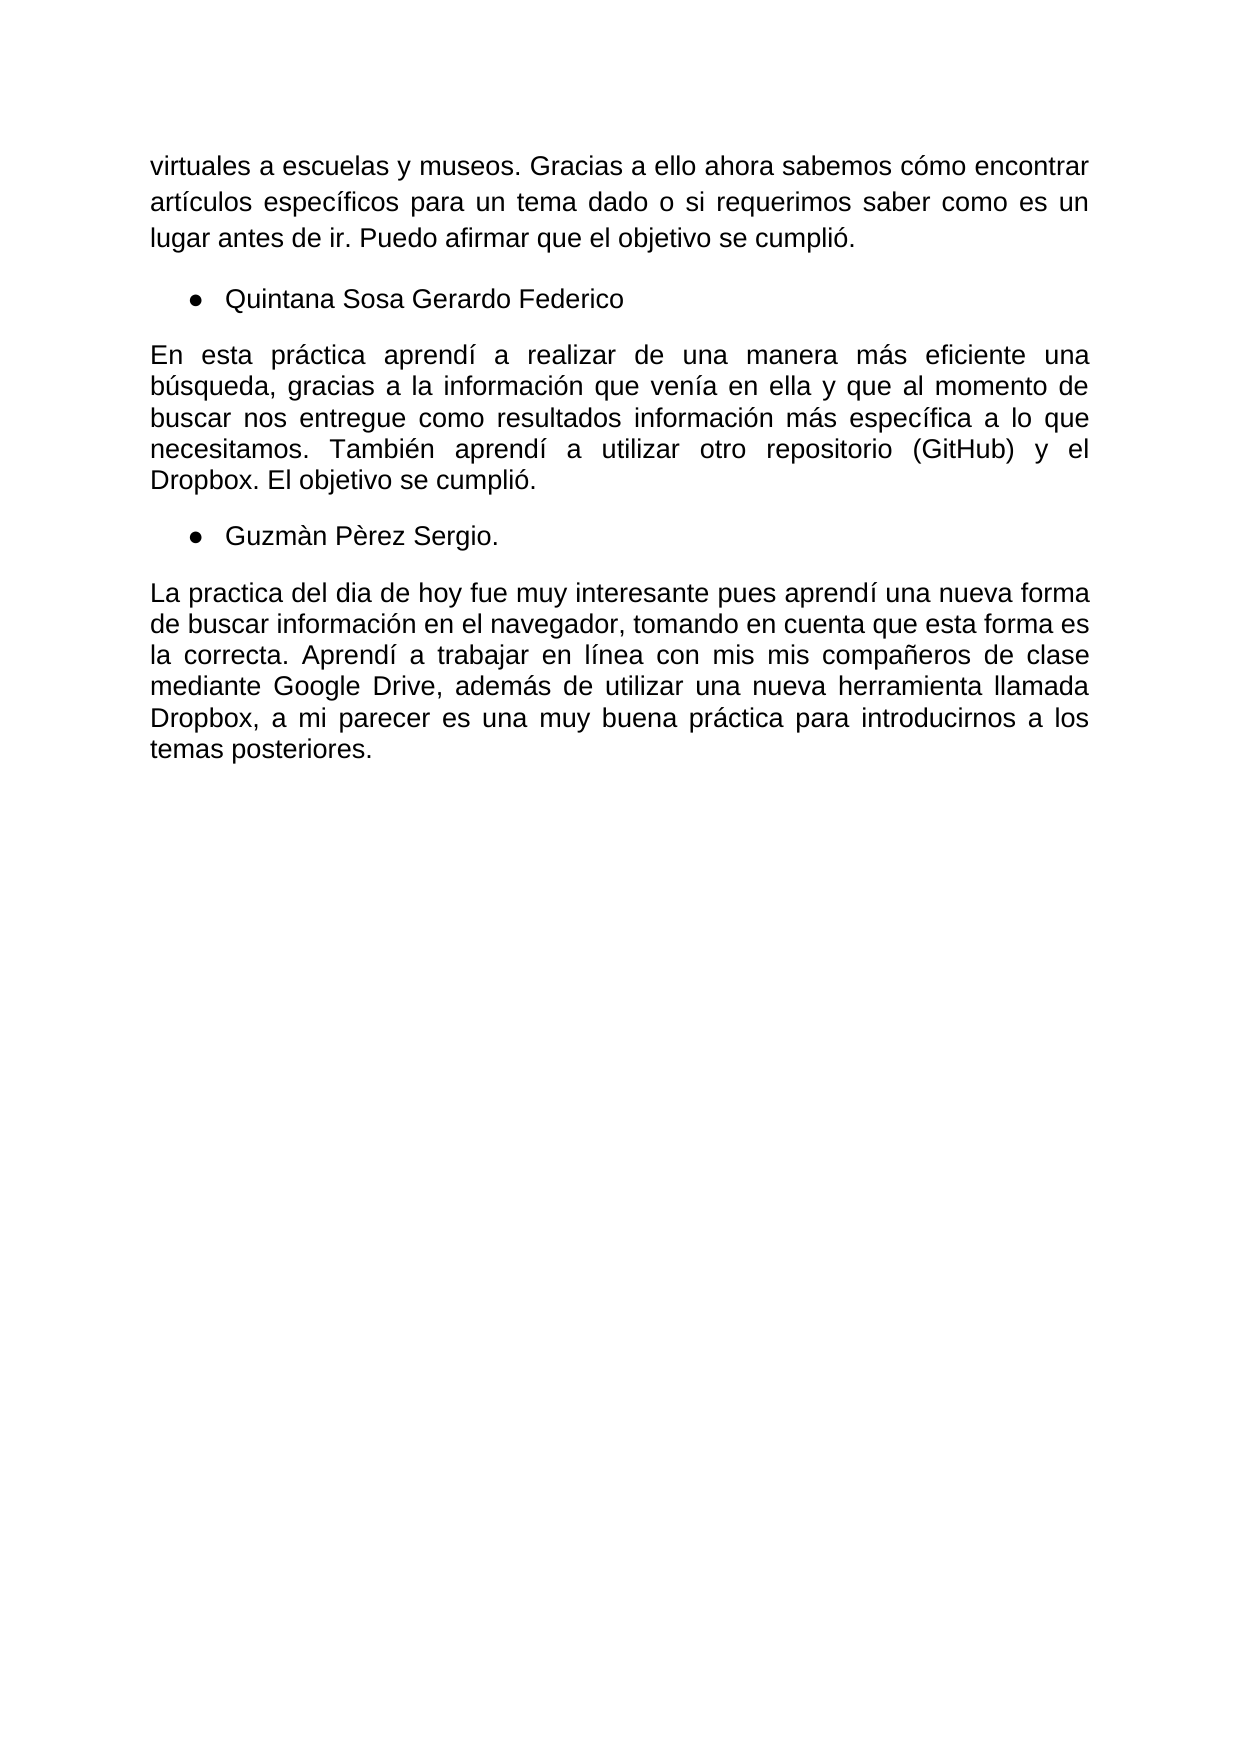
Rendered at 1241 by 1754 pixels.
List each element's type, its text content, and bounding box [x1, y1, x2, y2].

text La practica del dia de hoy fue muy interesante pues aprendí una nueva forma de buscar información en el navegador, tomando en cuenta que esta forma es la correcta. Aprendí a trabajar en línea con mis mis compañeros de clase mediante Google Drive, además de utilizar una nueva herramienta llamada Dropbox, a mi parecer es una muy buena práctica para introducirnos a los temas posteriores. [150, 577, 1090, 764]
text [150, 150, 1090, 253]
list Quintana Sosa Gerardo Federico [187, 283, 1090, 314]
text En esta práctica aprendí a realizar de una manera más eficiente una búsqueda, gracias a la información que venía en ella y que al momento de buscar nos entregue como resultados información más específica a lo que necesitamos. También aprendí a utilizar otro repositorio (GitHub) y el Dropbox. El objetivo se cumplió. [150, 339, 1090, 495]
list Guzmàn Pèrez Sergio. [187, 520, 1090, 552]
